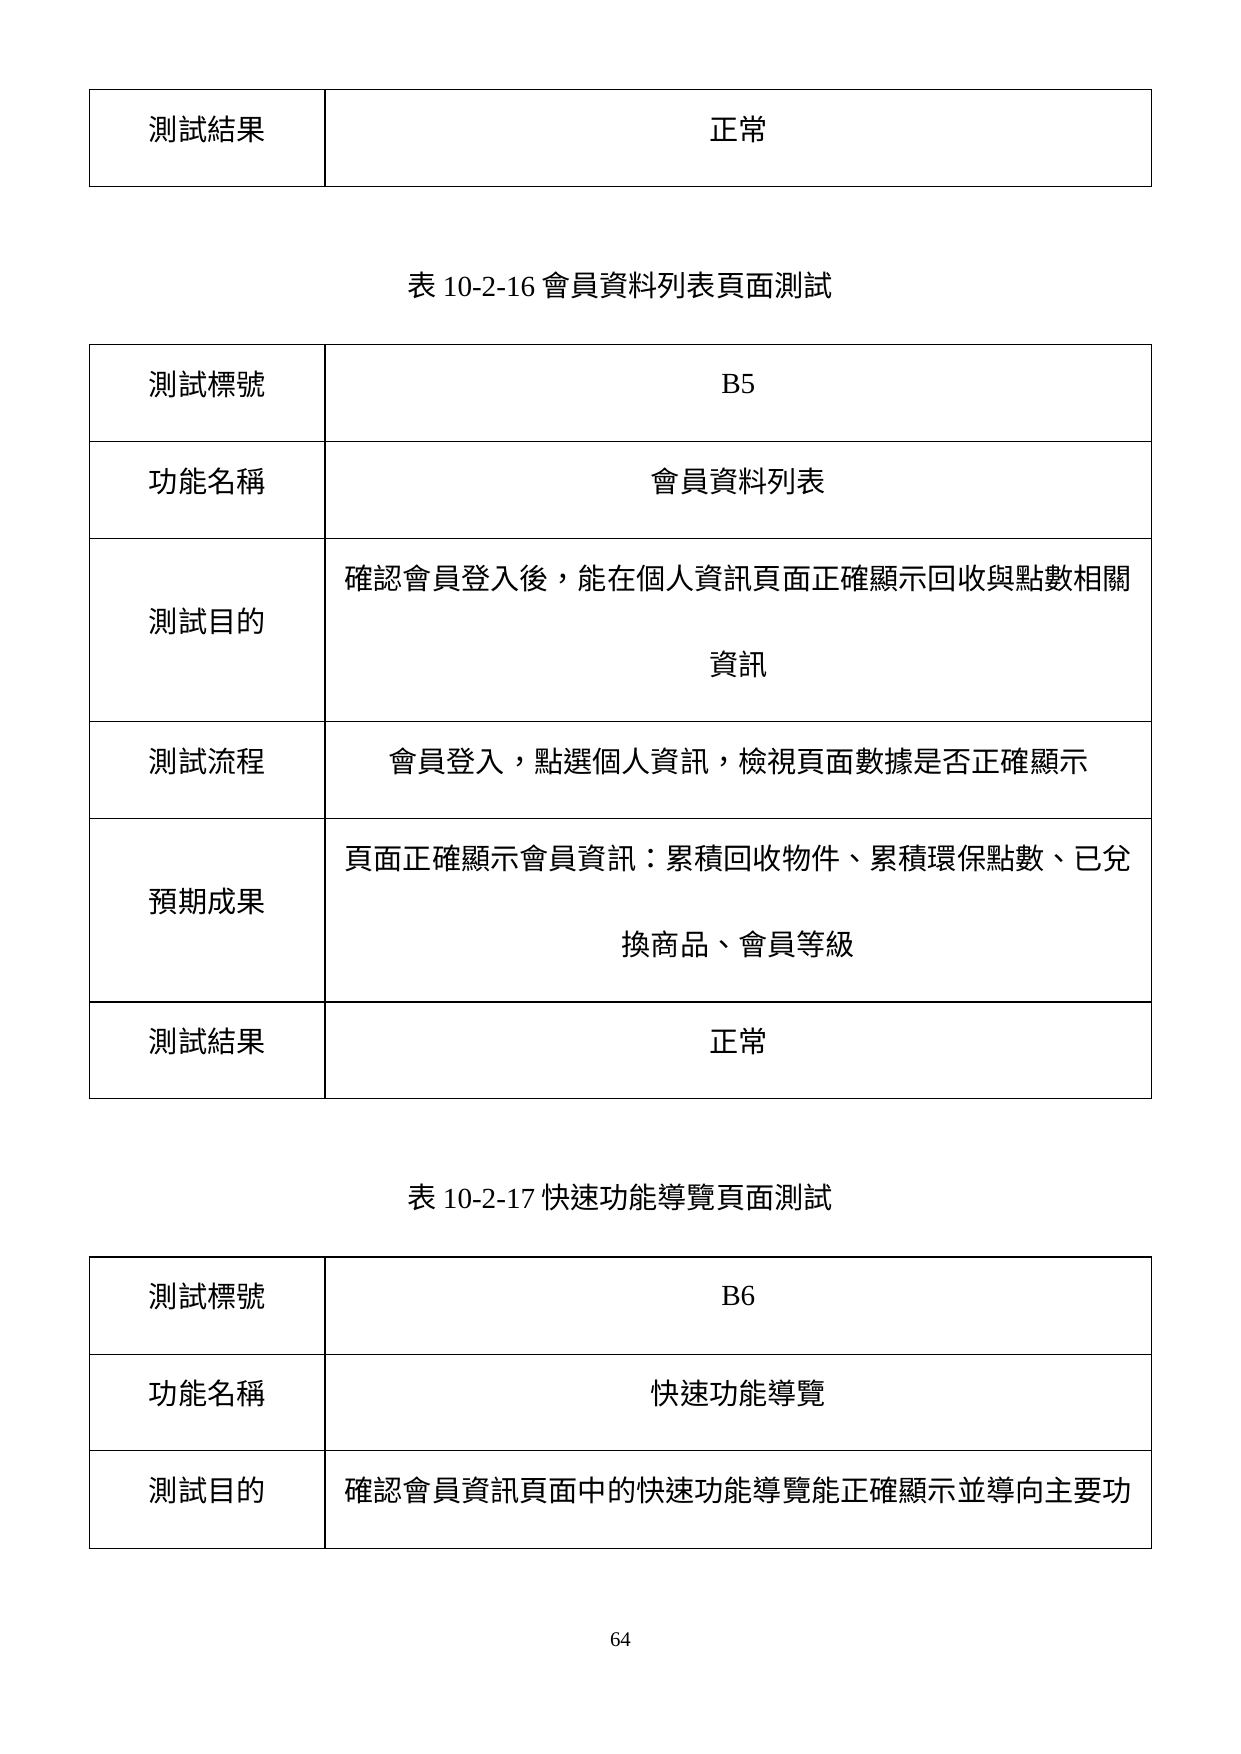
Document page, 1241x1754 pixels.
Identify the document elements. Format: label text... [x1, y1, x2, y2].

table_cell 測試結果 [90, 1003, 324, 1098]
table_cell 功能名稱 [90, 442, 324, 538]
table_cell 測試結果 [90, 90, 324, 186]
table_cell 頁面正確顯示會員資訊：累積回收物件、累積環保點數、已兌換商品、會員等級 [326, 819, 1151, 1001]
table_cell 會員登入，點選個人資訊，檢視頁面數據是否正確顯示 [326, 722, 1151, 818]
table_cell 測試目的 [90, 539, 324, 721]
table_header B6 [326, 1258, 1151, 1353]
table_cell 功能名稱 [90, 1355, 324, 1450]
table_cell 會員資料列表 [326, 442, 1151, 538]
table_cell 測試目的 [90, 1451, 324, 1547]
text 表10-2-17快速功能導覽頁面測試 [89, 1158, 1152, 1233]
table_header B5 [326, 345, 1151, 441]
text 表10-2-16會員資料列表頁面測試 [89, 246, 1152, 321]
table_cell 正常 [326, 1003, 1151, 1098]
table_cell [326, 1451, 1151, 1547]
table_cell 預期成果 [90, 819, 324, 1001]
table_cell 測試流程 [90, 722, 324, 818]
table_header 測試標號 [90, 1258, 324, 1353]
table_cell 快速功能導覽 [326, 1355, 1151, 1450]
table_header 測試標號 [90, 345, 324, 441]
table_cell 正常 [326, 90, 1151, 186]
table_cell 確認會員登入後，能在個人資訊頁面正確顯示回收與點數相關資訊 [326, 539, 1151, 721]
